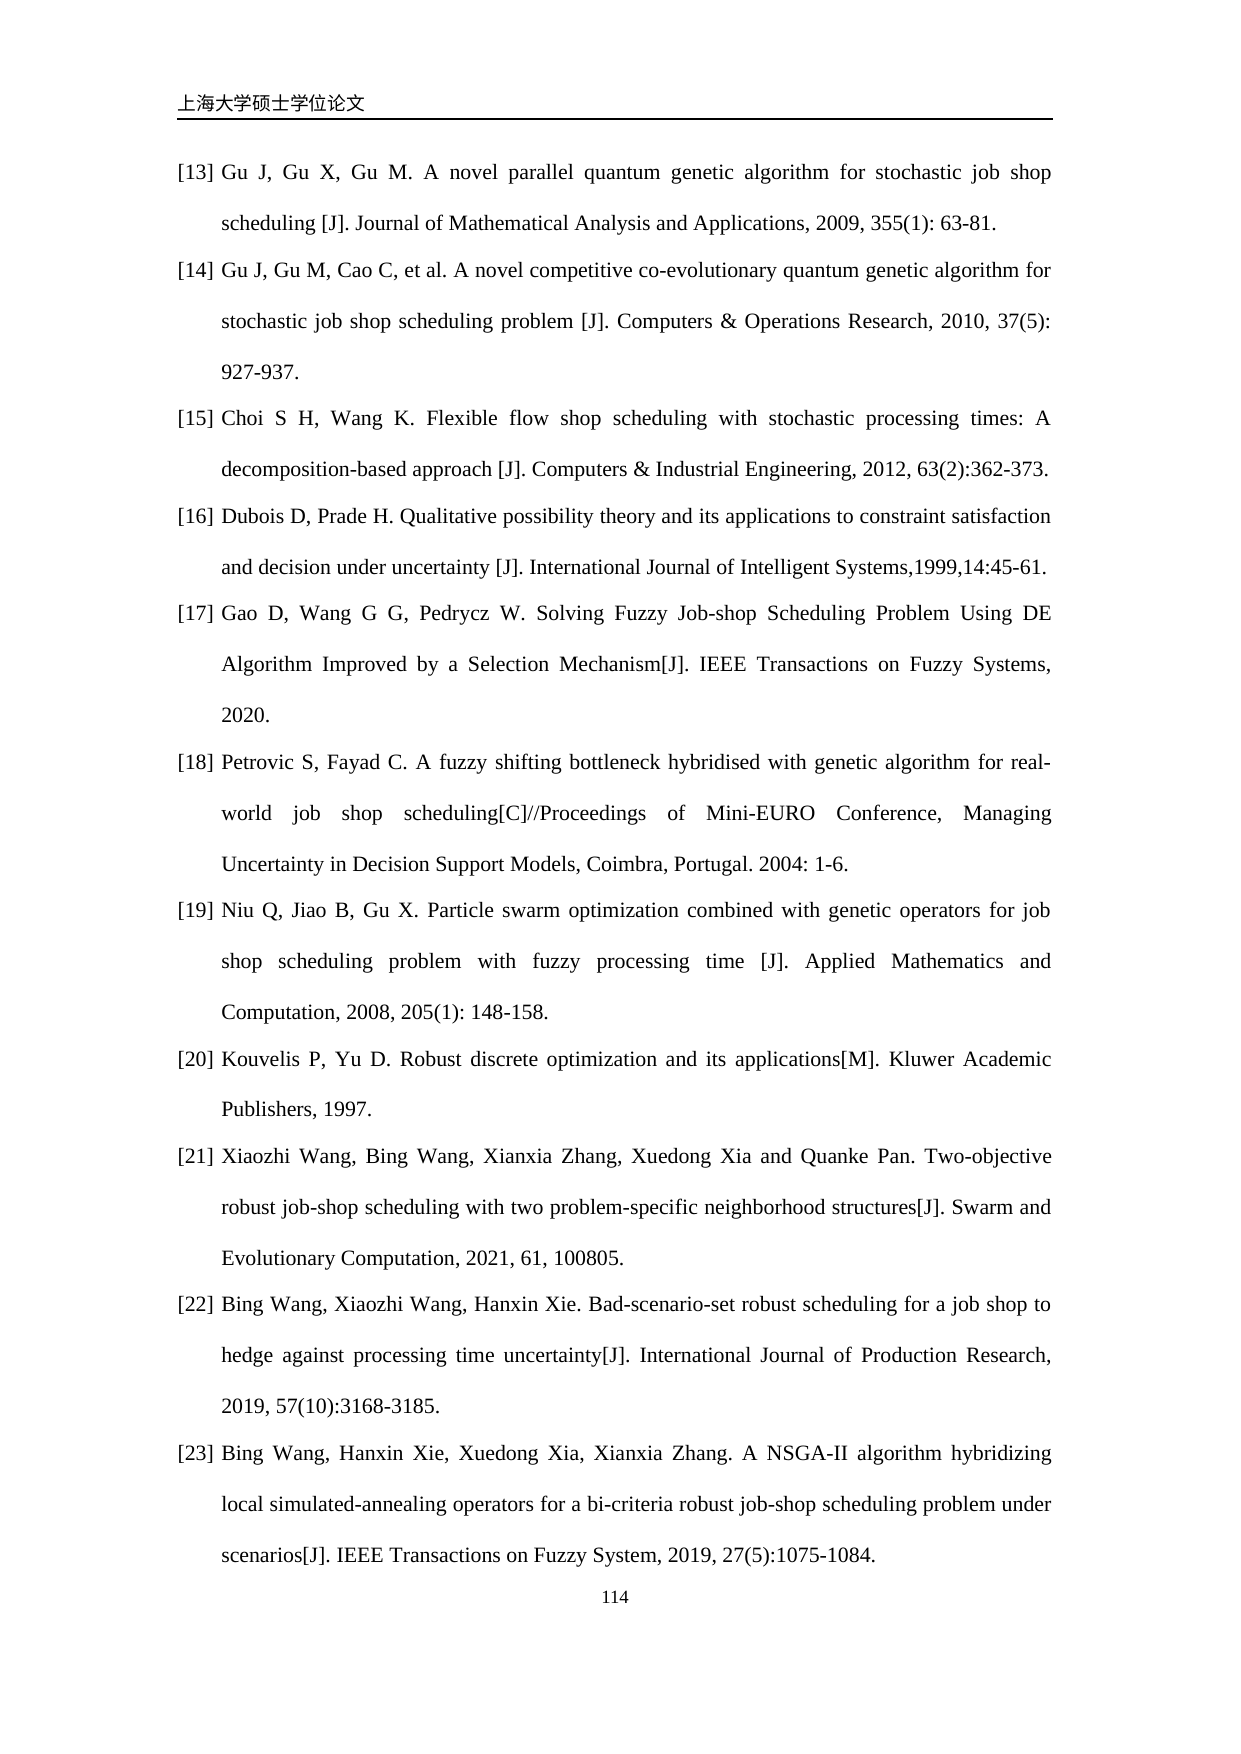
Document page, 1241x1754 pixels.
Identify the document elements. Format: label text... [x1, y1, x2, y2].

list Gu J, Gu X, Gu M. A novel parallel quantum genetic algorithm for stochastic job shop scheduling [J]. Journal of Mathematical Analysis and Applications, 2009, 355(1): 63-81. [177, 155, 1053, 240]
list Gu J, Gu M, Cao C, et al. A novel competitive co-evolutionary quantum genetic algorithm for stochastic job shop scheduling problem [J]. Computers & Operations Research, 2010, 37(5): 927-937. [177, 252, 1053, 388]
list Choi S H, Wang K. Flexible flow shop scheduling with stochastic processing times: A decomposition-based approach [J]. Computers & Industrial Engineering, 2012, 63(2):362-373. [177, 401, 1053, 486]
list Bing Wang, Hanxin Xie, Xuedong Xia, Xianxia Zhang. A NSGA-II algorithm hybridizing local simulated-annealing operators for a bi-criteria robust job-shop scheduling problem under scenarios[J]. IEEE Transactions on Fuzzy System, 2019, 27(5):1075-1084. [177, 1436, 1053, 1571]
list Xiaozhi Wang, Bing Wang, Xianxia Zhang, Xuedong Xia and Quanke Pan. Two-objective robust job-shop scheduling with two problem-specific neighborhood structures[J]. Swarm and Evolutionary Computation, 2021, 61, 100805. [177, 1139, 1053, 1274]
list Kouvelis P, Yu D. Robust discrete optimization and its applications[M]. Kluwer Academic Publishers, 1997. [177, 1041, 1053, 1126]
list Dubois D, Prade H. Qualitative possibility theory and its applications to constraint satisfaction and decision under uncertainty [J]. International Journal of Intelligent Systems,1999,14:45-61. [177, 498, 1053, 583]
list Petrovic S, Fayad C. A fuzzy shifting bottleneck hybridised with genetic algorithm for real-world job shop scheduling[C]//Proceedings of Mini-EURO Conference, Managing Uncertainty in Decision Support Models, Coimbra, Portugal. 2004: 1-6. [177, 744, 1053, 880]
list Niu Q, Jiao B, Gu X. Particle swarm optimization combined with genetic operators for job shop scheduling problem with fuzzy processing time [J]. Applied Mathematics and Computation, 2008, 205(1): 148-158. [177, 893, 1053, 1028]
list Gao D, Wang G G, Pedrycz W. Solving Fuzzy Job-shop Scheduling Problem Using DE Algorithm Improved by a Selection Mechanism[J]. IEEE Transactions on Fuzzy Systems, 2020. [177, 596, 1053, 732]
list Bing Wang, Xiaozhi Wang, Hanxin Xie. Bad-scenario-set robust scheduling for a job shop to hedge against processing time uncertainty[J]. International Journal of Production Research, 2019, 57(10):3168-3185. [177, 1287, 1053, 1423]
